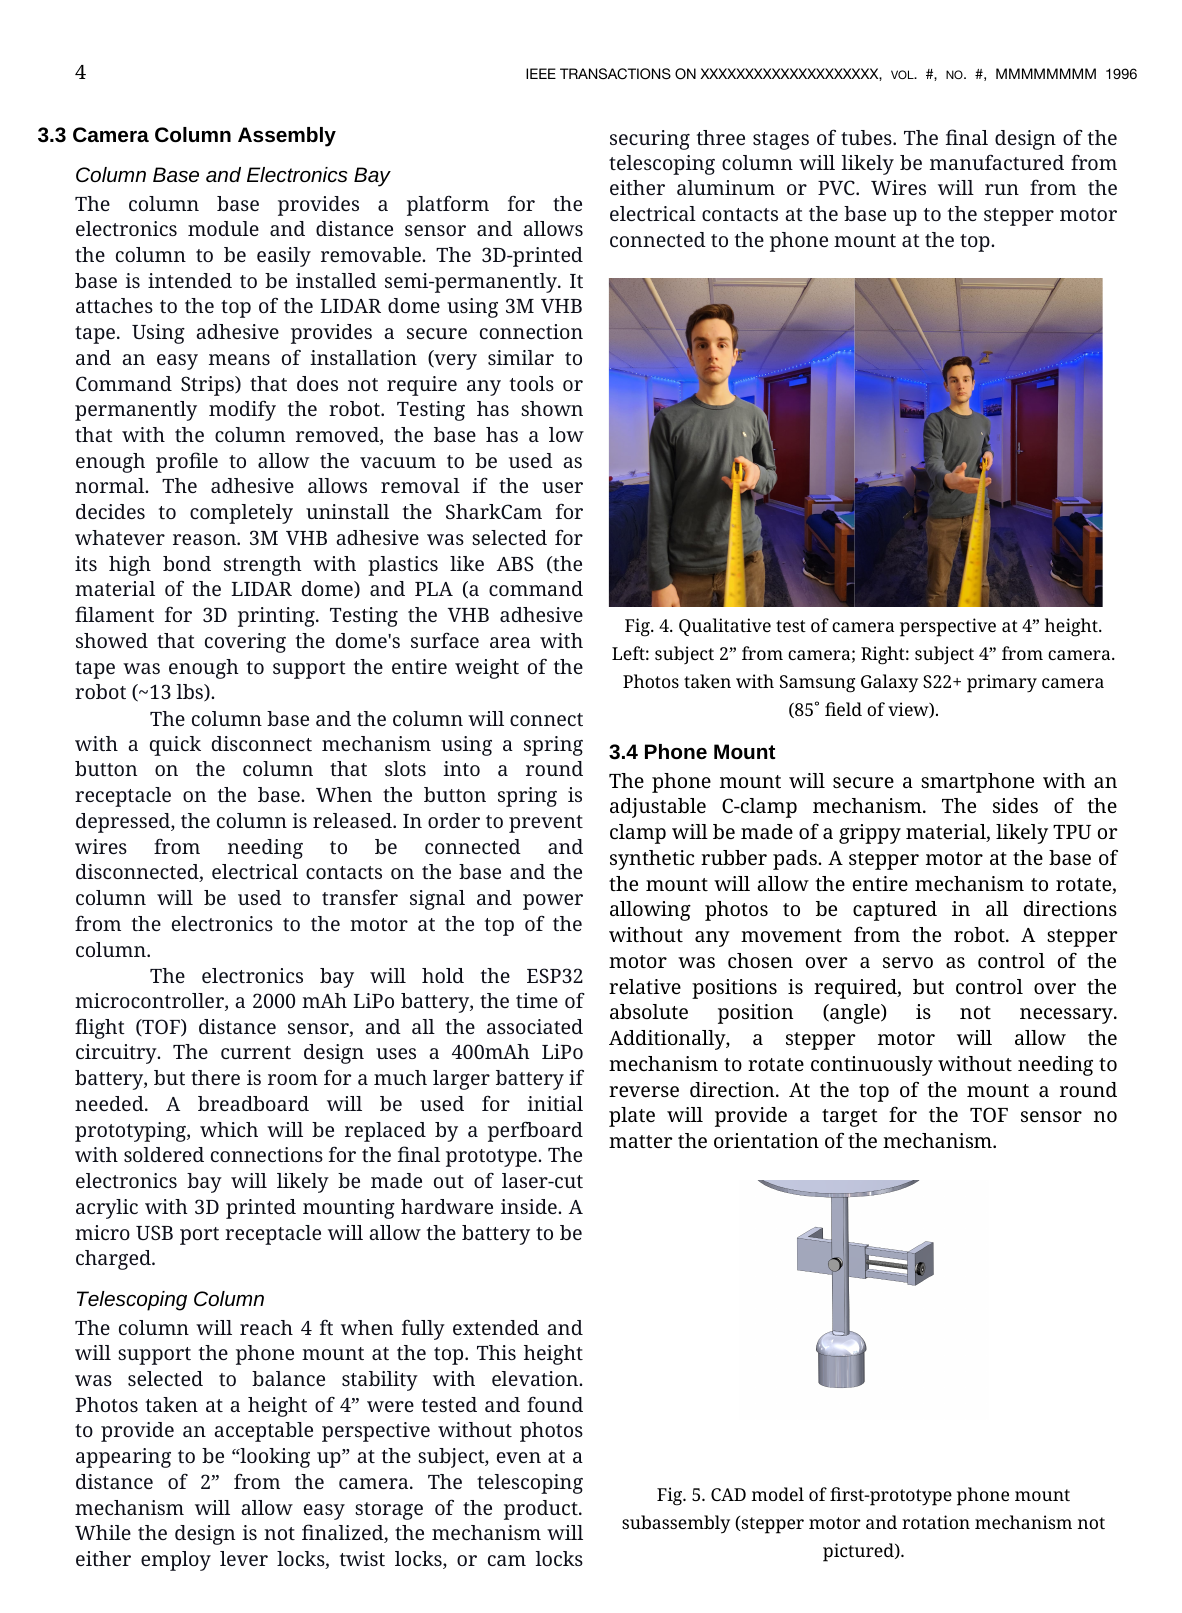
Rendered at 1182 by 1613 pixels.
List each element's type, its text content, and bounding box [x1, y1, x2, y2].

subtitle Column Base and Electronics Bay [75, 164, 584, 187]
text Fig. 5. CAD model of first-prototype phone mount subassembly (stepper motor and rotation mechanism not pictured). [609, 1480, 1118, 1562]
subtitle Telescoping Column [75, 1288, 584, 1311]
text Fig. 4. Qualitative test of camera perspective at 4” height. Left: subject 2” from camera; Right: subject 4” from camera. Photos taken with Samsung Galaxy S22+ primary camera (85˚ field of view). [609, 611, 1118, 721]
picture [738, 1180, 989, 1420]
text The column will reach 4 ft when fully extended and will support the phone mount at the top. This height was selected to balance stability with elevation. Photos taken at a height of 4” were tested and found to provide an acceptable perspective without photos appearing to be “looking up” at the subject, even at a distance of 2” from the camera. The telescoping mechanism will allow easy storage of the product. While the design is not finalized, the mechanism will either employ lever locks, twist locks, or cam locks securing three stages of tubes. The final design of the telescoping column will likely be manufactured from either aluminum or PVC. Wires will run from the electrical contacts at the base up to the stepper motor connected to the phone mount at the top. [75, 1315, 584, 1572]
subtitle 3.3 Camera Column Assembly [37, 124, 584, 147]
text The column base and the column will connect with a quick disconnect mechanism using a spring button on the column that slots into a round receptacle on the base. When the button spring is depressed, the column is released. In order to prevent wires from needing to be connected and disconnected, electrical contacts on the base and the column will be used to transfer signal and power from the electronics to the motor at the top of the column. [75, 706, 584, 963]
text The column will reach 4 ft when fully extended and will support the phone mount at the top. This height was selected to balance stability with elevation. Photos taken at a height of 4” were tested and found to provide an acceptable perspective without photos appearing to be “looking up” at the subject, even at a distance of 2” from the camera. The telescoping mechanism will allow easy storage of the product. While the design is not finalized, the mechanism will either employ lever locks, twist locks, or cam locks securing three stages of tubes. The final design of the telescoping column will likely be manufactured from either aluminum or PVC. Wires will run from the electrical contacts at the base up to the stepper motor connected to the phone mount at the top. [609, 124, 1118, 253]
text The electronics bay will hold the ESP32 microcontroller, a 2000 mAh LiPo battery, the time of flight (TOF) distance sensor, and all the associated circuitry. The current design uses a 400mAh LiPo battery, but there is room for a much larger battery if needed. A breadboard will be used for initial prototyping, which will be replaced by a perfboard with soldered connections for the final prototype. The electronics bay will likely be made out of laser-cut acrylic with 3D printed mounting hardware inside. A micro USB port receptacle will allow the battery to be charged. [75, 963, 584, 1271]
subtitle 3.4 Phone Mount [609, 741, 1118, 764]
picture [608, 278, 1103, 607]
text The phone mount will secure a smartphone with an adjustable C-clamp mechanism. The sides of the clamp will be made of a grippy material, likely TPU or synthetic rubber pads. A stepper motor at the base of the mount will allow the entire mechanism to rotate, allowing photos to be captured in all directions without any movement from the robot. A stepper motor was chosen over a servo as control of the relative positions is required, but control over the absolute position (angle) is not necessary. Additionally, a stepper motor will allow the mechanism to rotate continuously without needing to reverse direction. At the top of the mount a round plate will provide a target for the TOF sensor no matter the orientation of the mechanism. [609, 768, 1118, 1154]
text The column base provides a platform for the electronics module and distance sensor and allows the column to be easily removable. The 3D-printed base is intended to be installed semi-permanently. It attaches to the top of the LIDAR dome using 3M VHB tape. Using adhesive provides a secure connection and an easy means of installation (very similar to Command Strips) that does not require any tools or permanently modify the robot. Testing has shown that with the column removed, the base has a low enough profile to allow the vacuum to be used as normal. The adhesive allows removal if the user decides to completely uninstall the SharkCam for whatever reason. 3M VHB adhesive was selected for its high bond strength with plastics like ABS (the material of the LIDAR dome) and PLA (a command filament for 3D printing. Testing the VHB adhesive showed that covering the dome's surface area with tape was enough to support the entire weight of the robot (~13 lbs). [75, 191, 584, 706]
